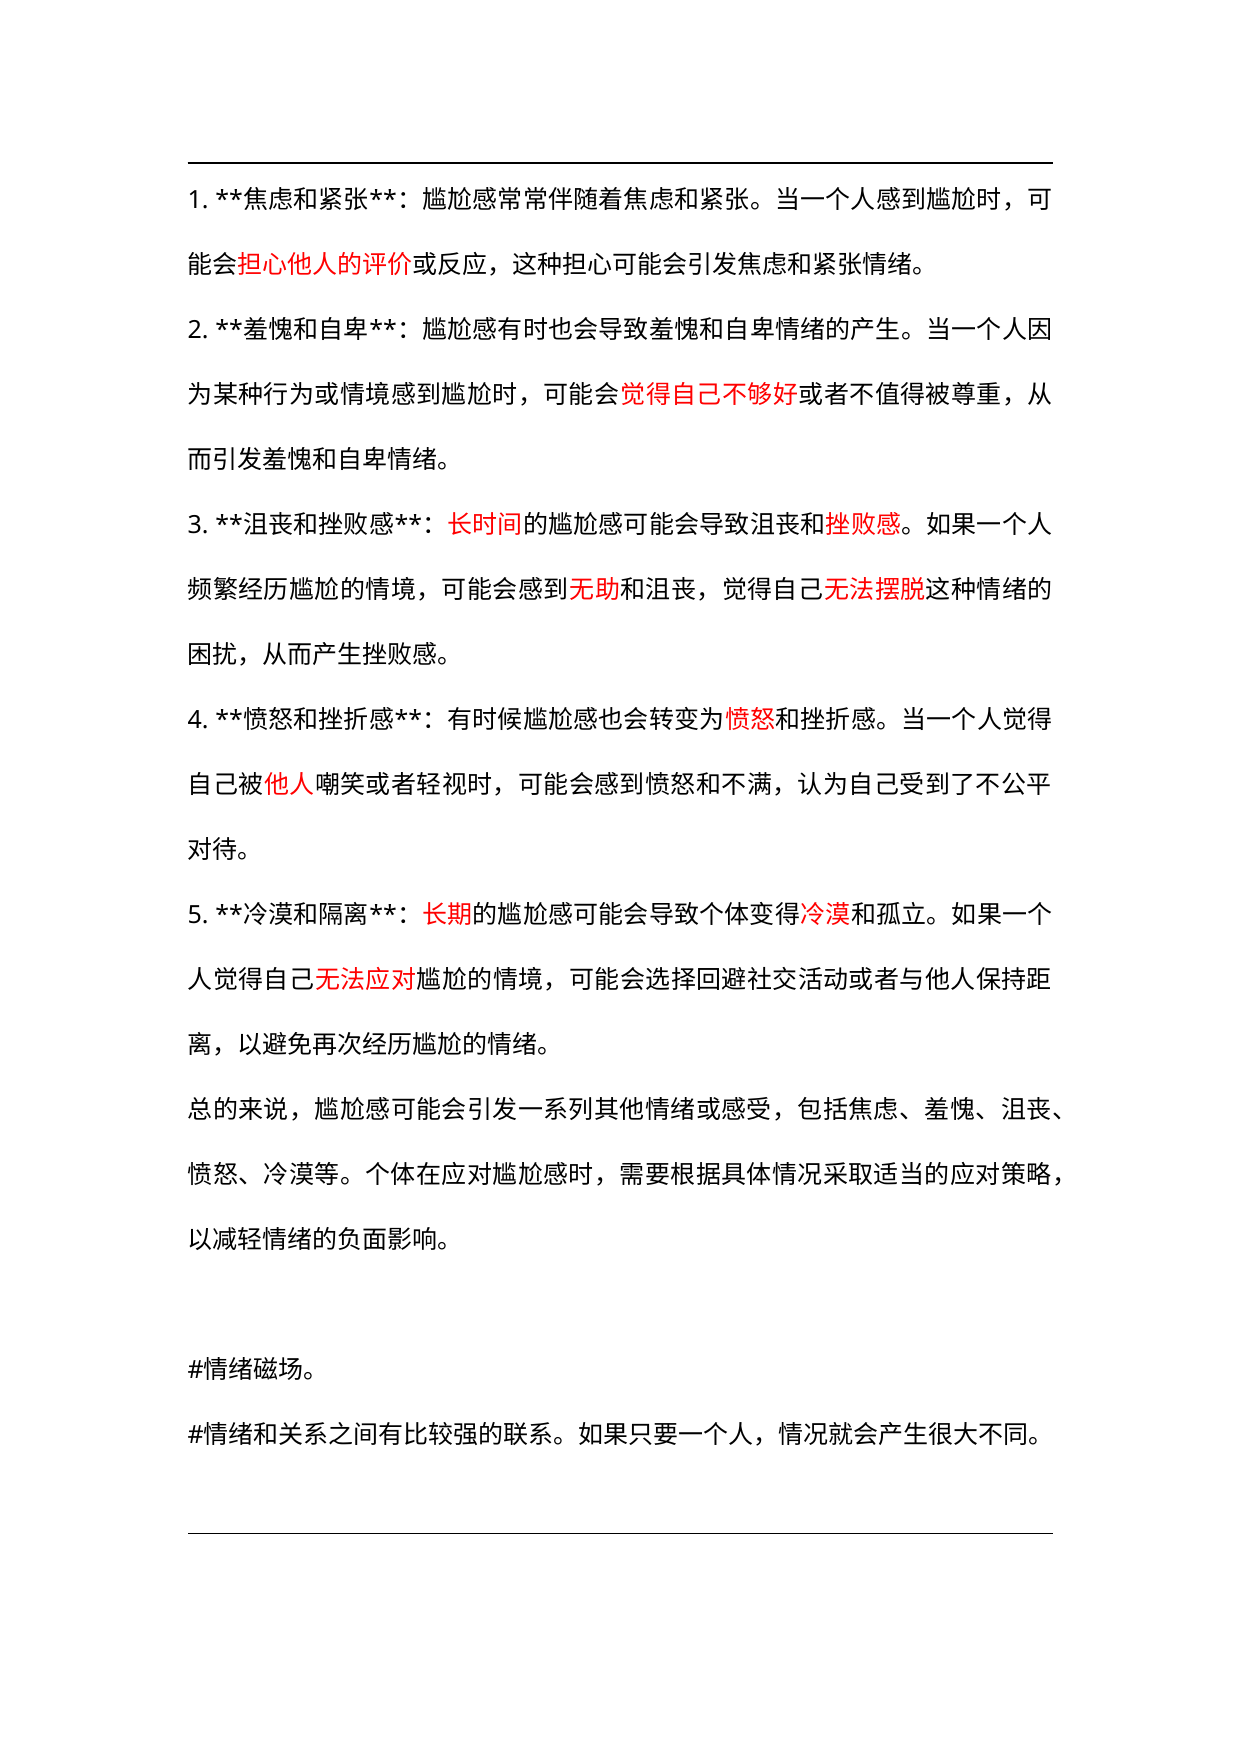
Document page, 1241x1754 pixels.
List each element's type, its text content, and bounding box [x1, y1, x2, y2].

text 4. **愤怒和挫折感**：有时候尴尬感也会转变为愤怒和挫折感。当一个人觉得自己被他人嘲笑或者轻视时，可能会感到愤怒和不满，认为自己受到了不公平对待。 [187, 686, 1053, 881]
text 3. **沮丧和挫败感**：长时间的尴尬感可能会导致沮丧和挫败感。如果一个人频繁经历尴尬的情境，可能会感到无助和沮丧，觉得自己无法摆脱这种情绪的困扰，从而产生挫败感。 [187, 491, 1053, 686]
text #情绪磁场。 [187, 1336, 1053, 1401]
text 2. **羞愧和自卑**：尴尬感有时也会导致羞愧和自卑情绪的产生。当一个人因为某种行为或情境感到尴尬时，可能会觉得自己不够好或者不值得被尊重，从而引发羞愧和自卑情绪。 [187, 296, 1053, 491]
text 1. **焦虑和紧张**：尴尬感常常伴随着焦虑和紧张。当一个人感到尴尬时，可能会担心他人的评价或反应，这种担心可能会引发焦虑和紧张情绪。 [187, 163, 1053, 296]
text 总的来说，尴尬感可能会引发一系列其他情绪或感受，包括焦虑、羞愧、沮丧、愤怒、冷漠等。个体在应对尴尬感时，需要根据具体情况采取适当的应对策略，以减轻情绪的负面影响。 [187, 1076, 1053, 1271]
text #情绪和关系之间有比较强的联系。如果只要一个人，情况就会产生很大不同。 [187, 1401, 1053, 1466]
text 5. **冷漠和隔离**：长期的尴尬感可能会导致个体变得冷漠和孤立。如果一个人觉得自己无法应对尴尬的情境，可能会选择回避社交活动或者与他人保持距离，以避免再次经历尴尬的情绪。 [187, 881, 1053, 1076]
